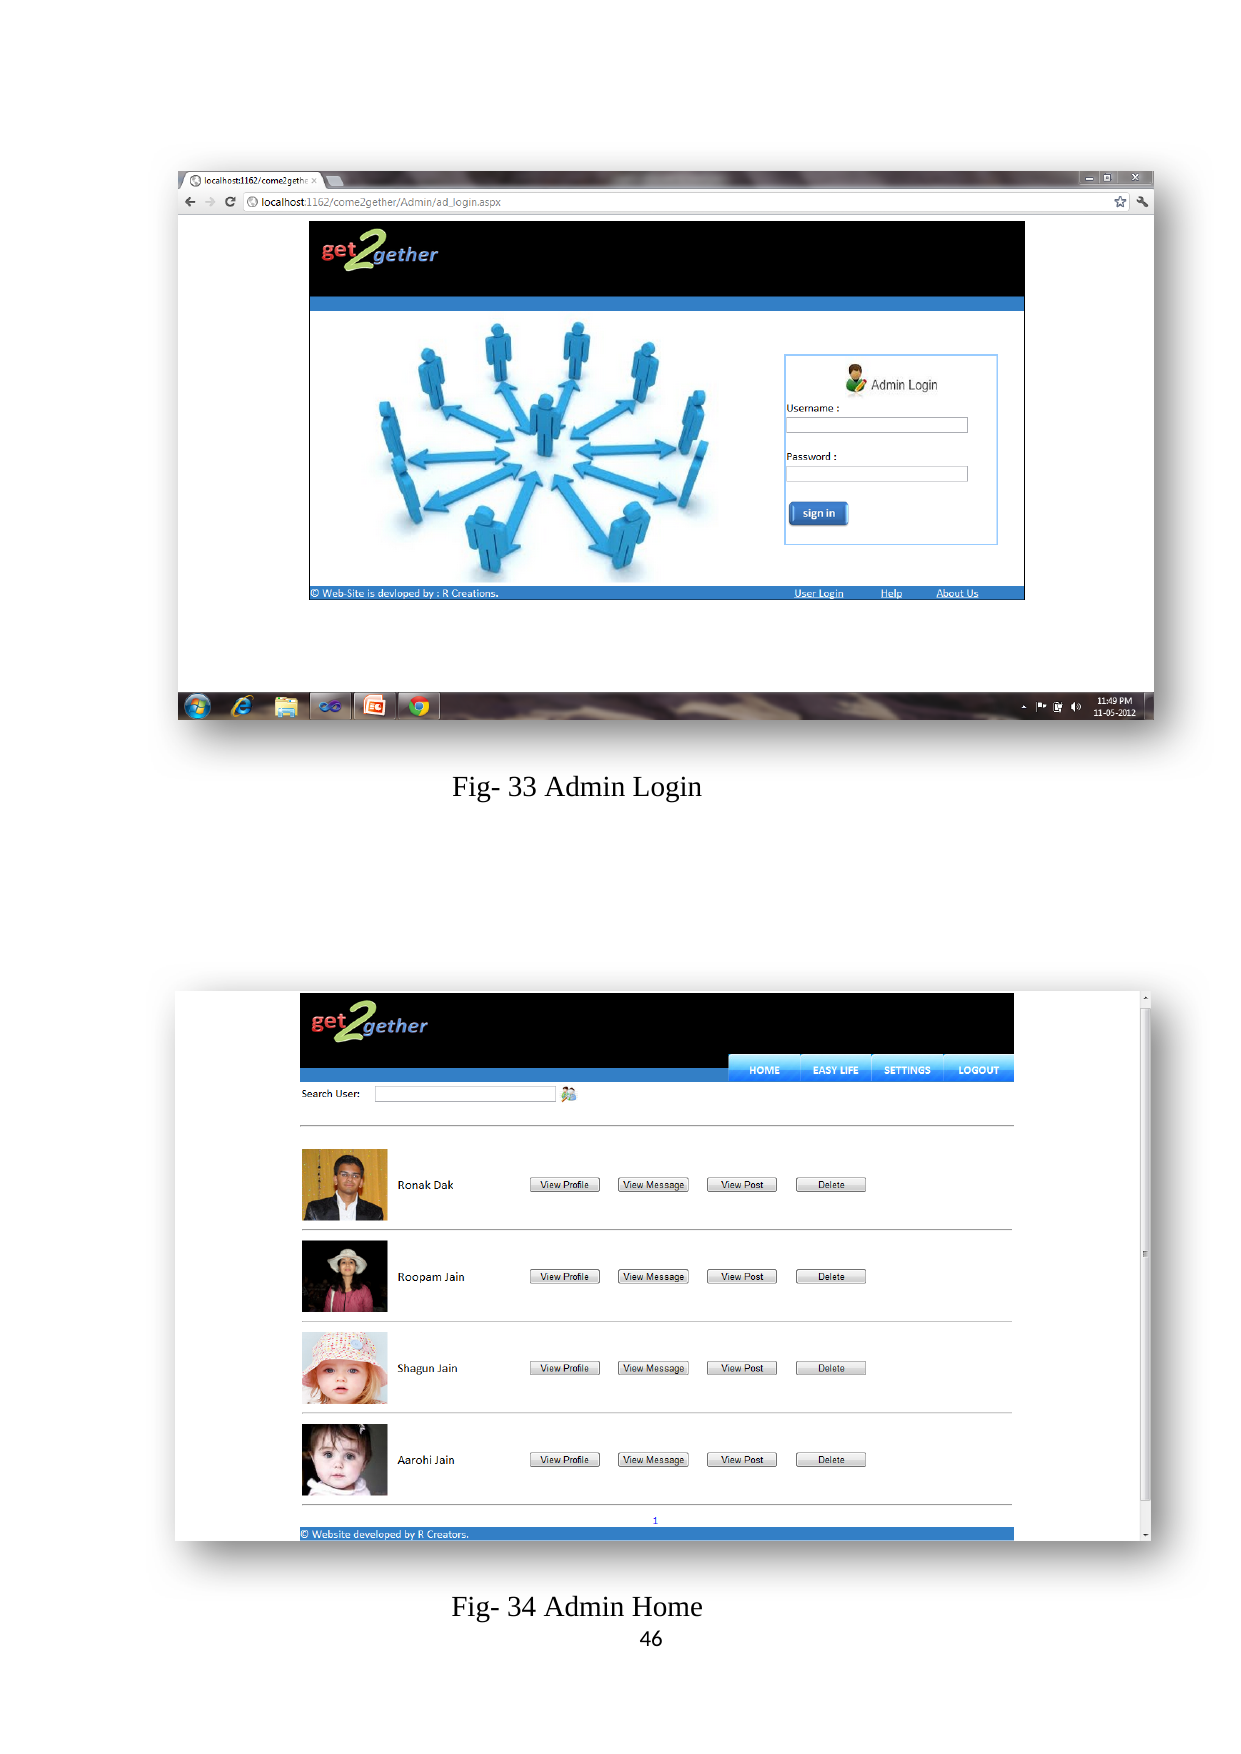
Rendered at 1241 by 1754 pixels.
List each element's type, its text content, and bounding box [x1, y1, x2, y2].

picture [178, 171, 1154, 720]
text Fig- 33 Admin Login [0, 769, 1154, 802]
picture [175, 991, 1151, 1541]
text Fig- 34 Admin Home [0, 1589, 1154, 1622]
